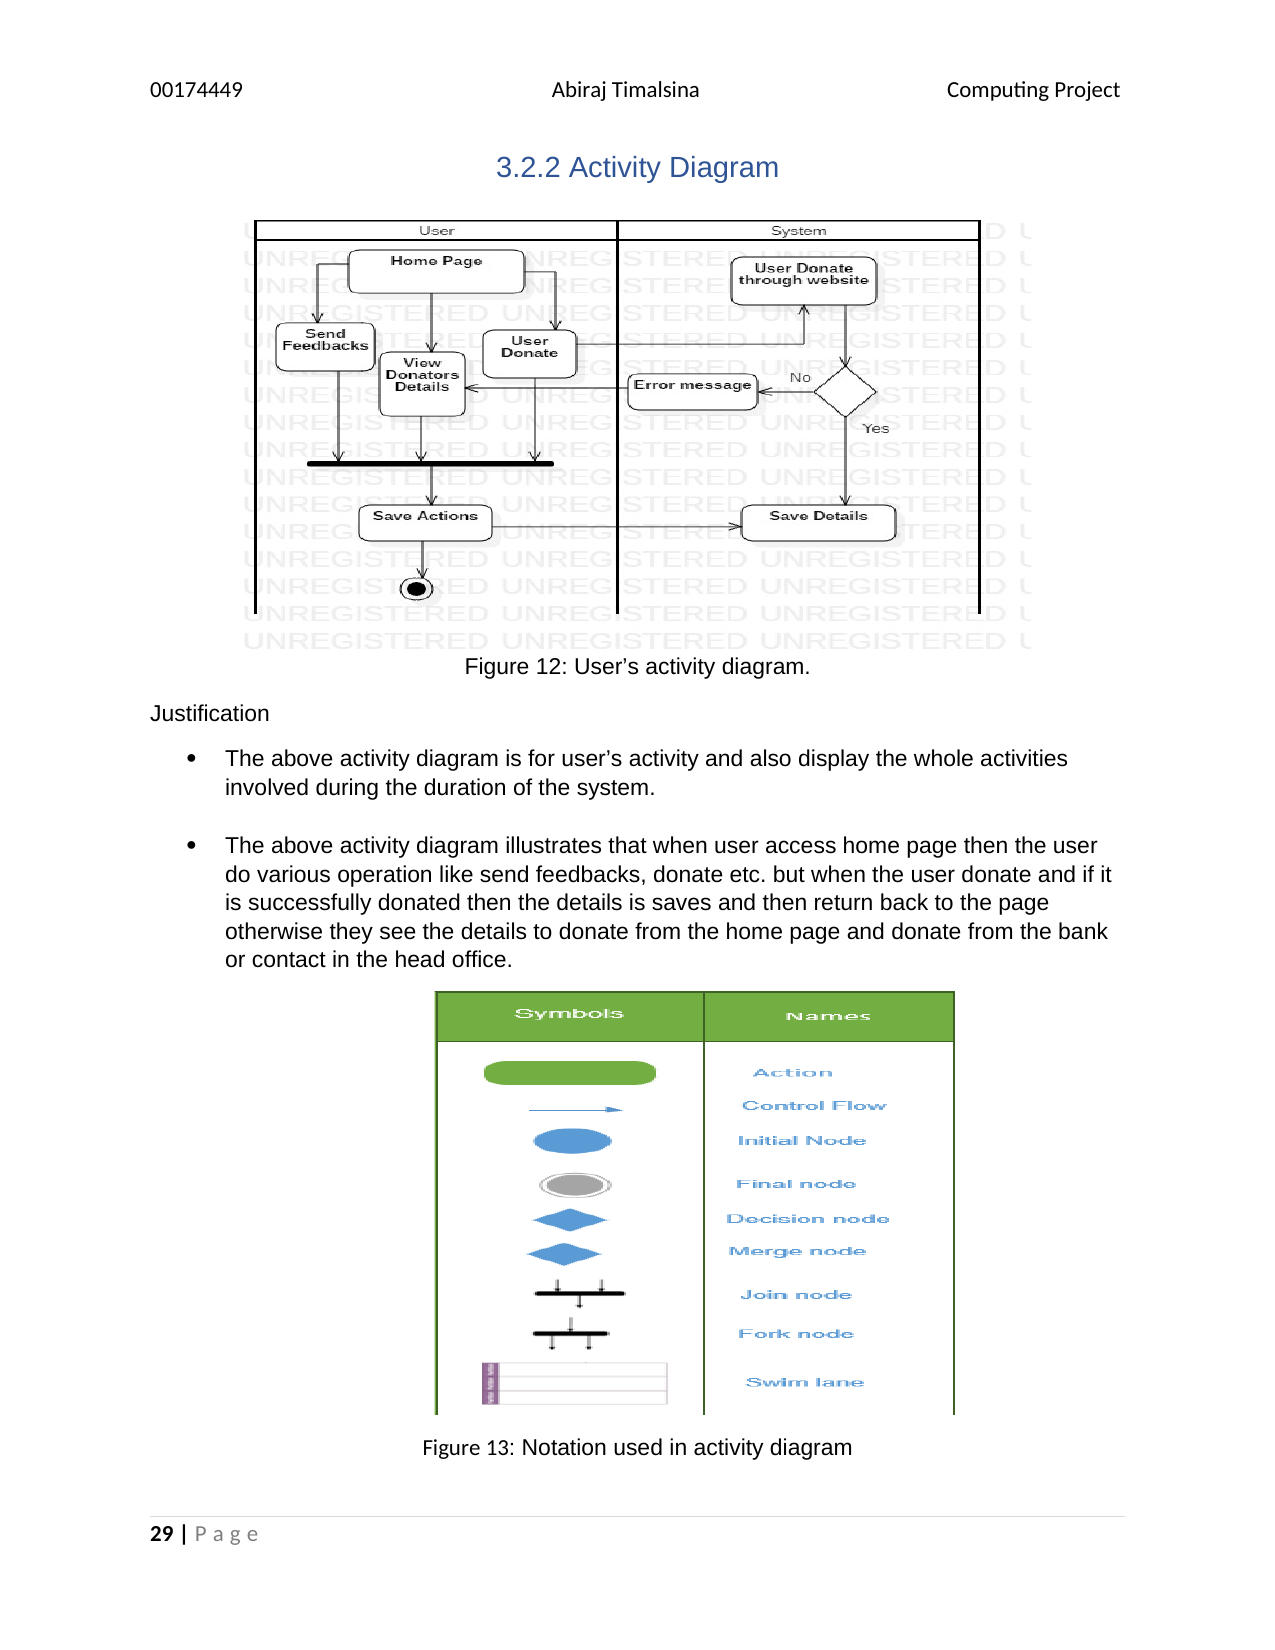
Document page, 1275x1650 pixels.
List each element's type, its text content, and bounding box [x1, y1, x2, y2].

list The above activity diagram illustrates that when user access home page then the user do various operation like send feedbacks, donate etc. but when the user donate and if it is successfully donated then the details is saves and then return back to the page otherwise they see the details to donate from the home page and donate from the bank or contact in the head office. [187, 832, 1125, 972]
text Figure 13: Notation used in activity diagram [150, 1433, 1125, 1461]
list The above activity diagram is for user’s activity and also display the whole activities involved during the duration of the system. [187, 745, 1125, 800]
text Justification [150, 700, 1125, 726]
subtitle 3.2.2 Activity Diagram [150, 150, 1125, 183]
picture [243, 211, 1032, 650]
picture [434, 991, 960, 1415]
text Figure 12: User’s activity diagram. [150, 653, 1125, 679]
